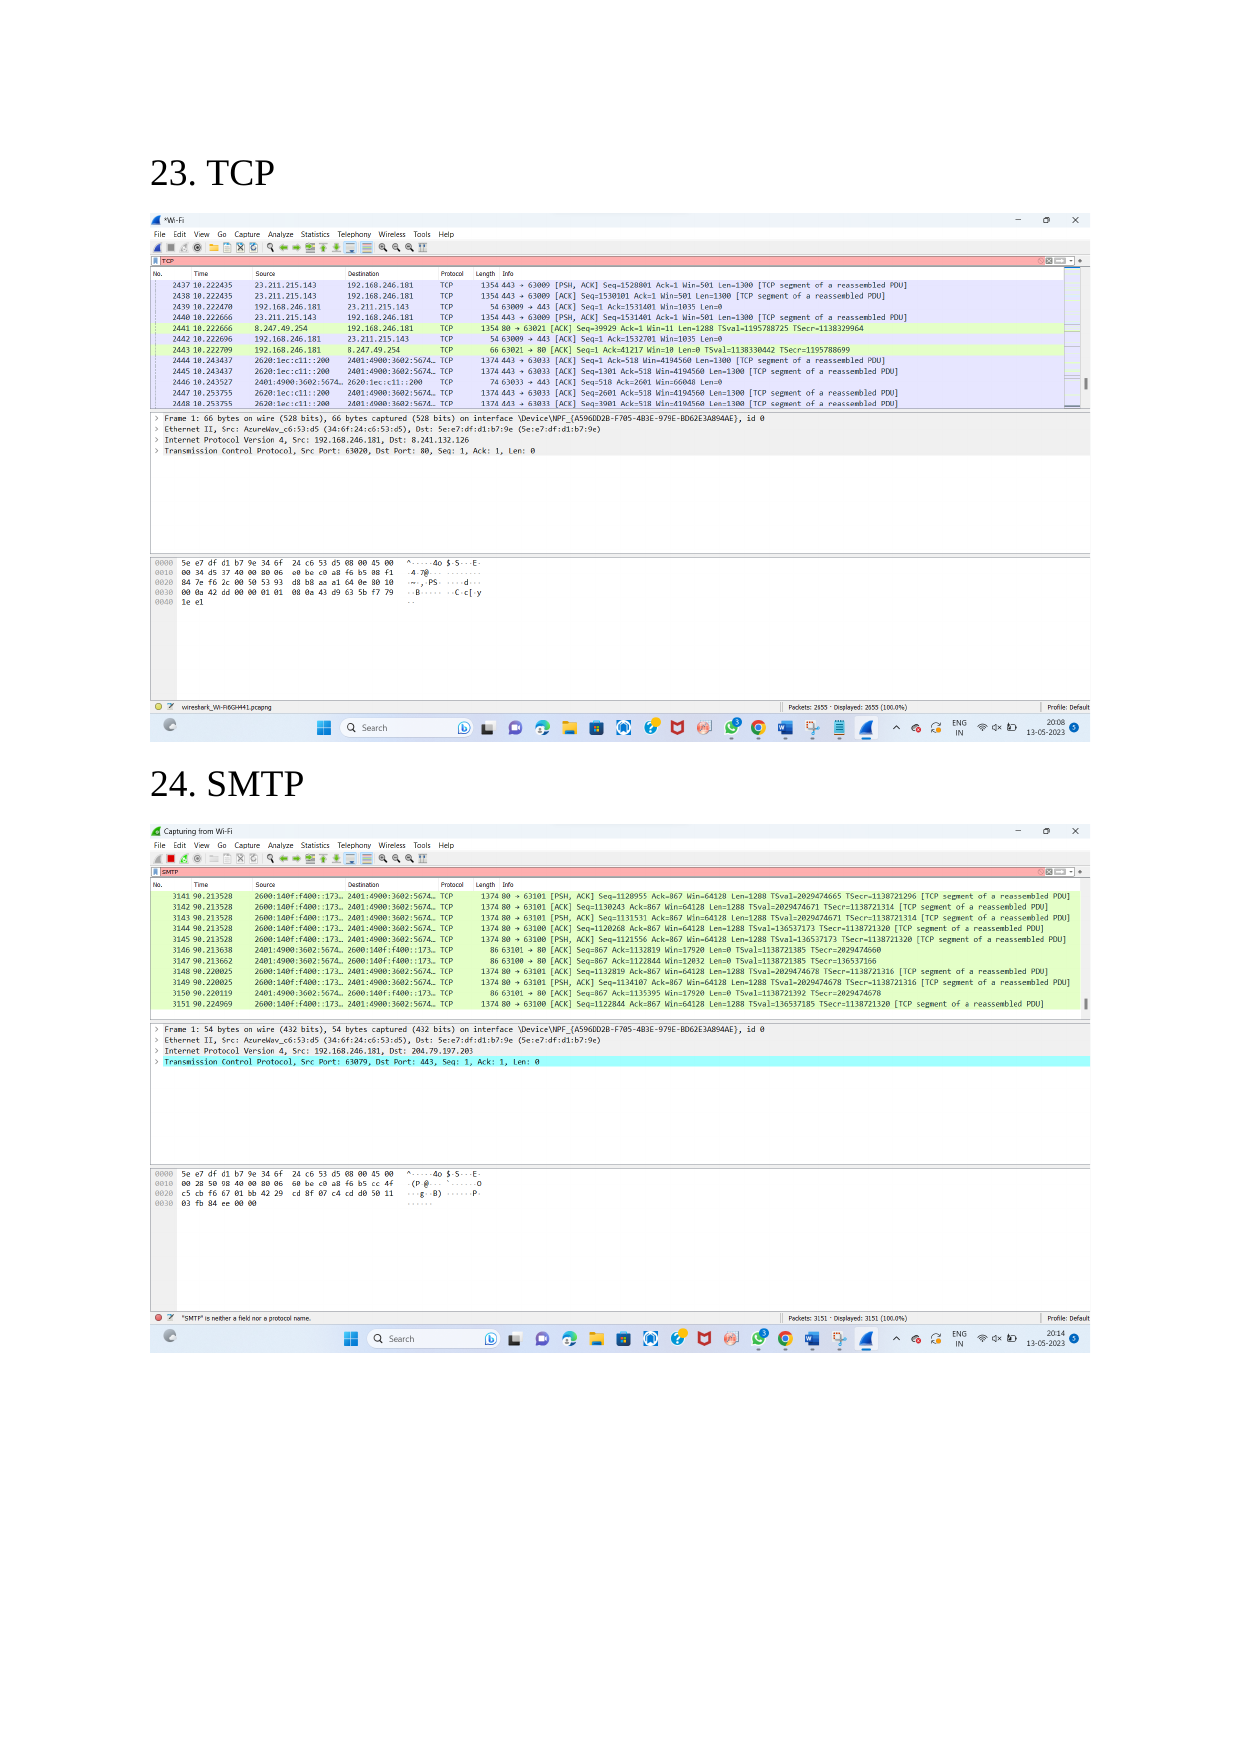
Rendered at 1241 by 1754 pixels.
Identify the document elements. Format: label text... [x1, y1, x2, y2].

text 24. SMTP [150, 761, 1090, 804]
picture [150, 824, 1091, 1353]
picture [150, 213, 1091, 742]
text 23. TCP [150, 150, 1090, 193]
